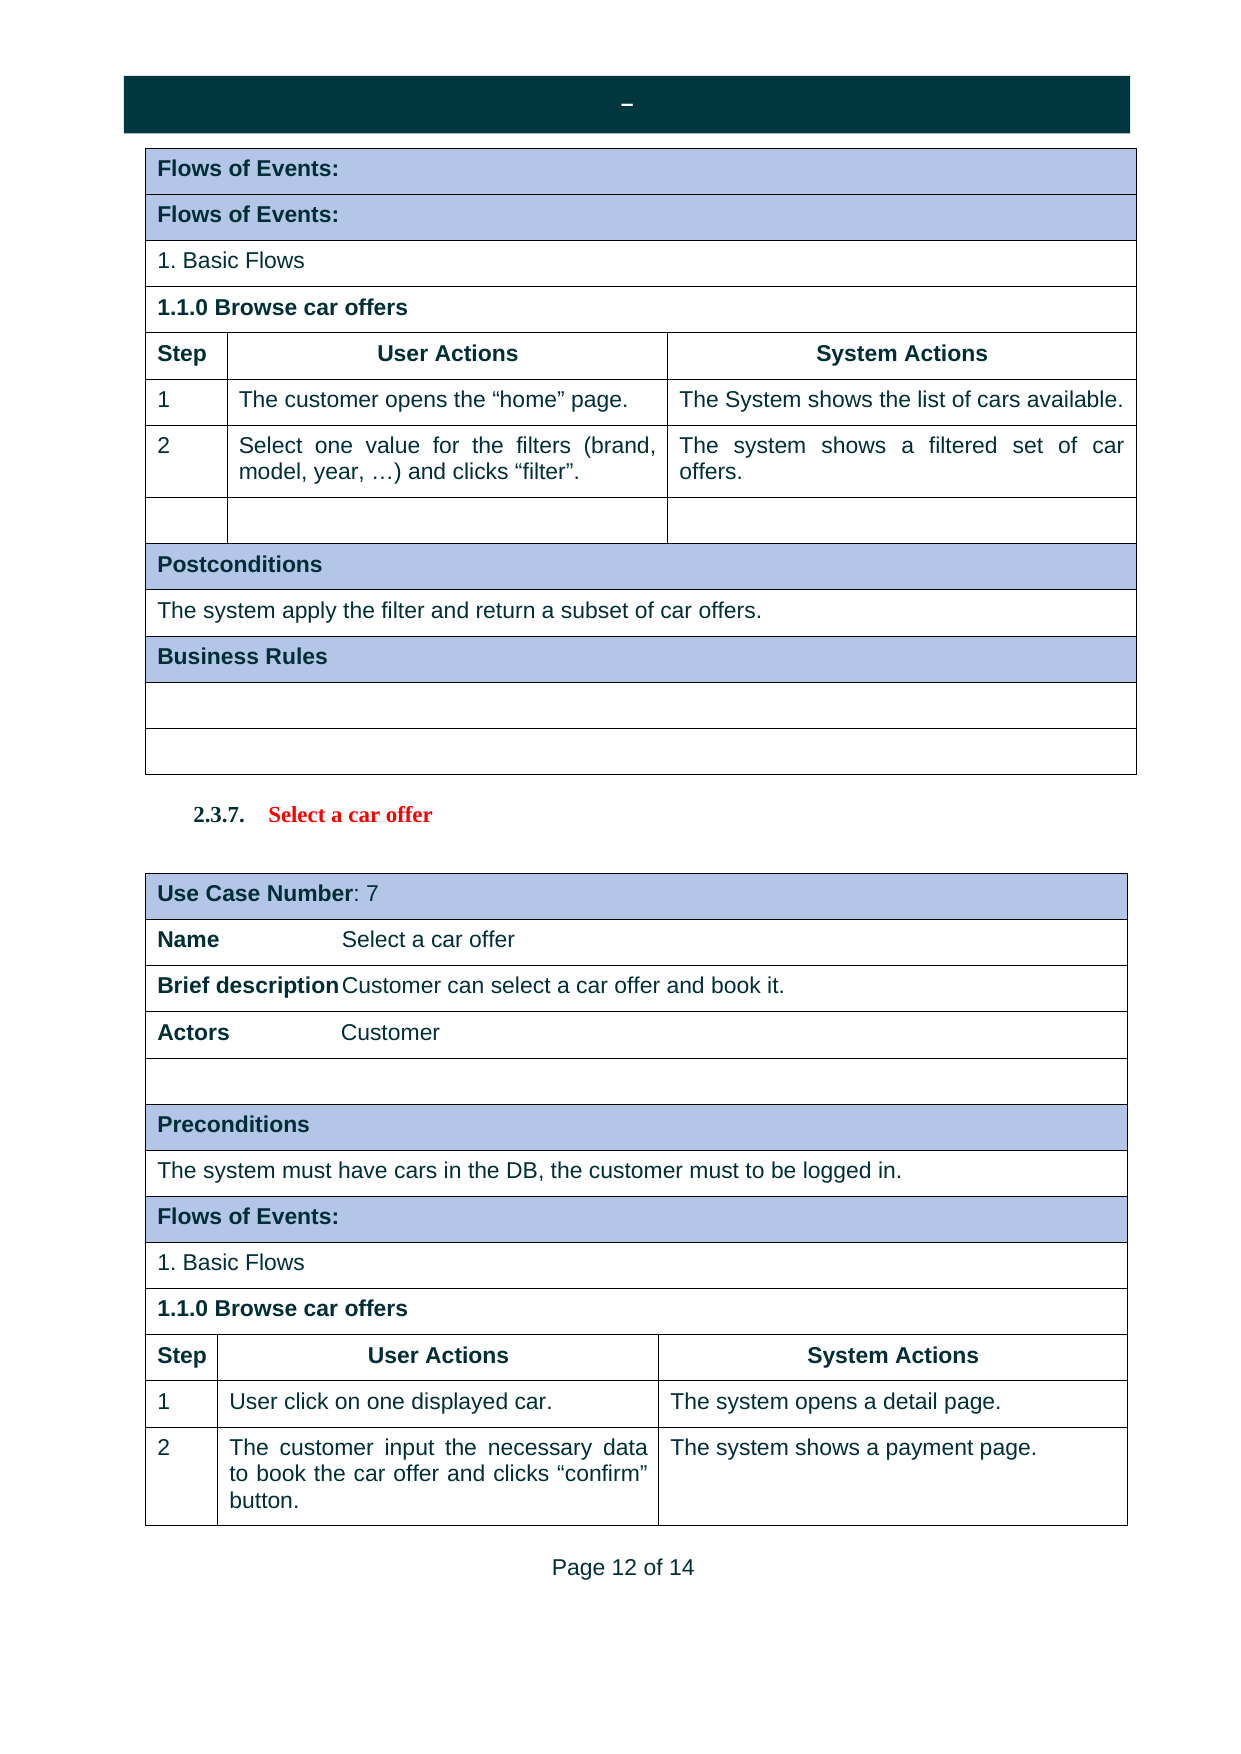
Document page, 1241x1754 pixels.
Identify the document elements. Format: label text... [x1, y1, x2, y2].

table_cell [146, 729, 1136, 774]
table_cell User Actions [228, 333, 667, 378]
subtitle Select a car offer [193, 801, 1128, 828]
table_cell User Actions [218, 1335, 658, 1380]
table_cell Flows of Events: [146, 195, 1136, 240]
table_cell The system opens a detail page. [659, 1381, 1127, 1427]
table_cell 1. Basic Flows [146, 241, 1136, 286]
table_cell [146, 1059, 1127, 1103]
table_cell User click on one displayed car. [218, 1381, 658, 1427]
table_cell 1 [146, 380, 227, 424]
table_cell The System shows the list of cars available. [668, 380, 1136, 424]
table_cell Step [146, 1335, 217, 1380]
table_cell System Actions [668, 333, 1136, 378]
table_cell Business Rules [146, 637, 1136, 682]
table_cell 1.1.0 Browse car offers [146, 287, 1136, 332]
table_cell [146, 683, 1136, 728]
table_cell Flows of Events: [146, 1197, 1127, 1242]
table_cell The system must have cars in the DB, the customer must to be logged in. [146, 1151, 1127, 1196]
table_cell Flows of Events: [146, 149, 1136, 194]
table_cell Select one value for the filters (brand, model, year, …) and clicks “filter”. [228, 426, 667, 497]
table_cell The customer input the necessary data to book the car offer and clicks “confirm” button. [218, 1428, 658, 1525]
table_cell Actors Customer [146, 1012, 1127, 1057]
table_cell [668, 498, 1136, 543]
table_cell [228, 498, 667, 543]
table_cell 2 [146, 1428, 217, 1525]
table_header Use Case Number: 7 [146, 874, 1127, 919]
table_cell 2 [146, 426, 227, 497]
table_cell Step [146, 333, 227, 378]
table_cell 1. Basic Flows [146, 1243, 1127, 1288]
table_cell The system shows a filtered set of car offers. [668, 426, 1136, 497]
table_cell Preconditions [146, 1105, 1127, 1150]
table_cell 1 [146, 1381, 217, 1427]
table_cell [146, 498, 227, 543]
table_cell The customer opens the “home” page. [228, 380, 667, 424]
table_cell Name Select a car offer [146, 920, 1127, 965]
table_cell The system apply the filter and return a subset of car offers. [146, 590, 1136, 636]
table_cell 1.1.0 Browse car offers [146, 1289, 1127, 1334]
table_cell System Actions [659, 1335, 1127, 1380]
table_cell Postconditions [146, 544, 1136, 589]
table_cell Brief description Customer can select a car offer and book it. [146, 966, 1127, 1011]
table_cell The system shows a payment page. [659, 1428, 1127, 1525]
